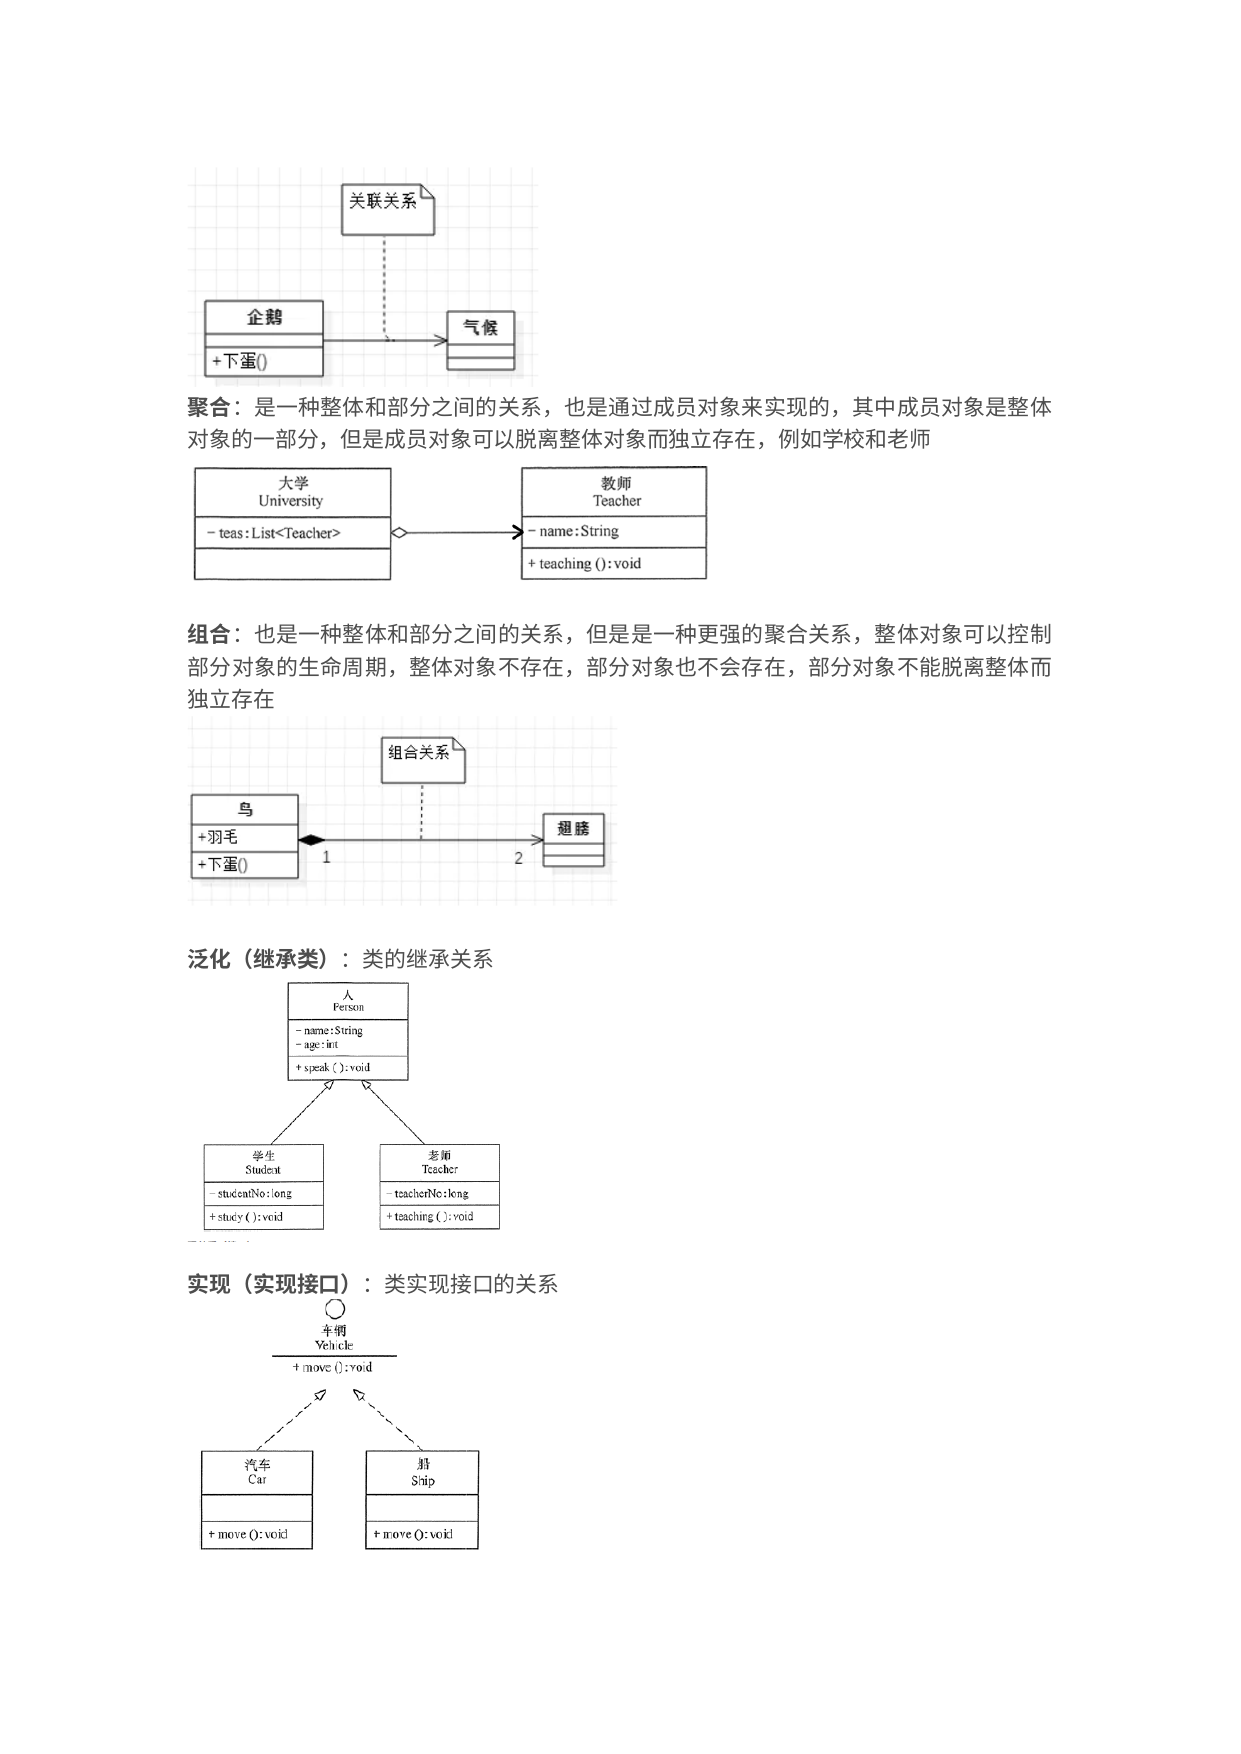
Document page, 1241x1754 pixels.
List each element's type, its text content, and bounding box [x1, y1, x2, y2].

text 实现（实现接口）：类实现接口的关系 [187, 1267, 1053, 1299]
picture [187, 1299, 502, 1555]
picture [187, 454, 720, 594]
picture [187, 162, 541, 387]
picture [187, 714, 628, 914]
picture [187, 974, 512, 1242]
text 组合：也是一种整体和部分之间的关系，但是是一种更强的聚合关系，整体对象可以控制部分对象的生命周期，整体对象不存在，部分对象也不会存在，部分对象不能脱离整体而独立存在 [187, 617, 1053, 714]
text 聚合：是一种整体和部分之间的关系，也是通过成员对象来实现的，其中成员对象是整体对象的一部分，但是成员对象可以脱离整体对象而独立存在，例如学校和老师 [187, 389, 1053, 454]
text 泛化（继承类）：类的继承关系 [187, 942, 1053, 974]
